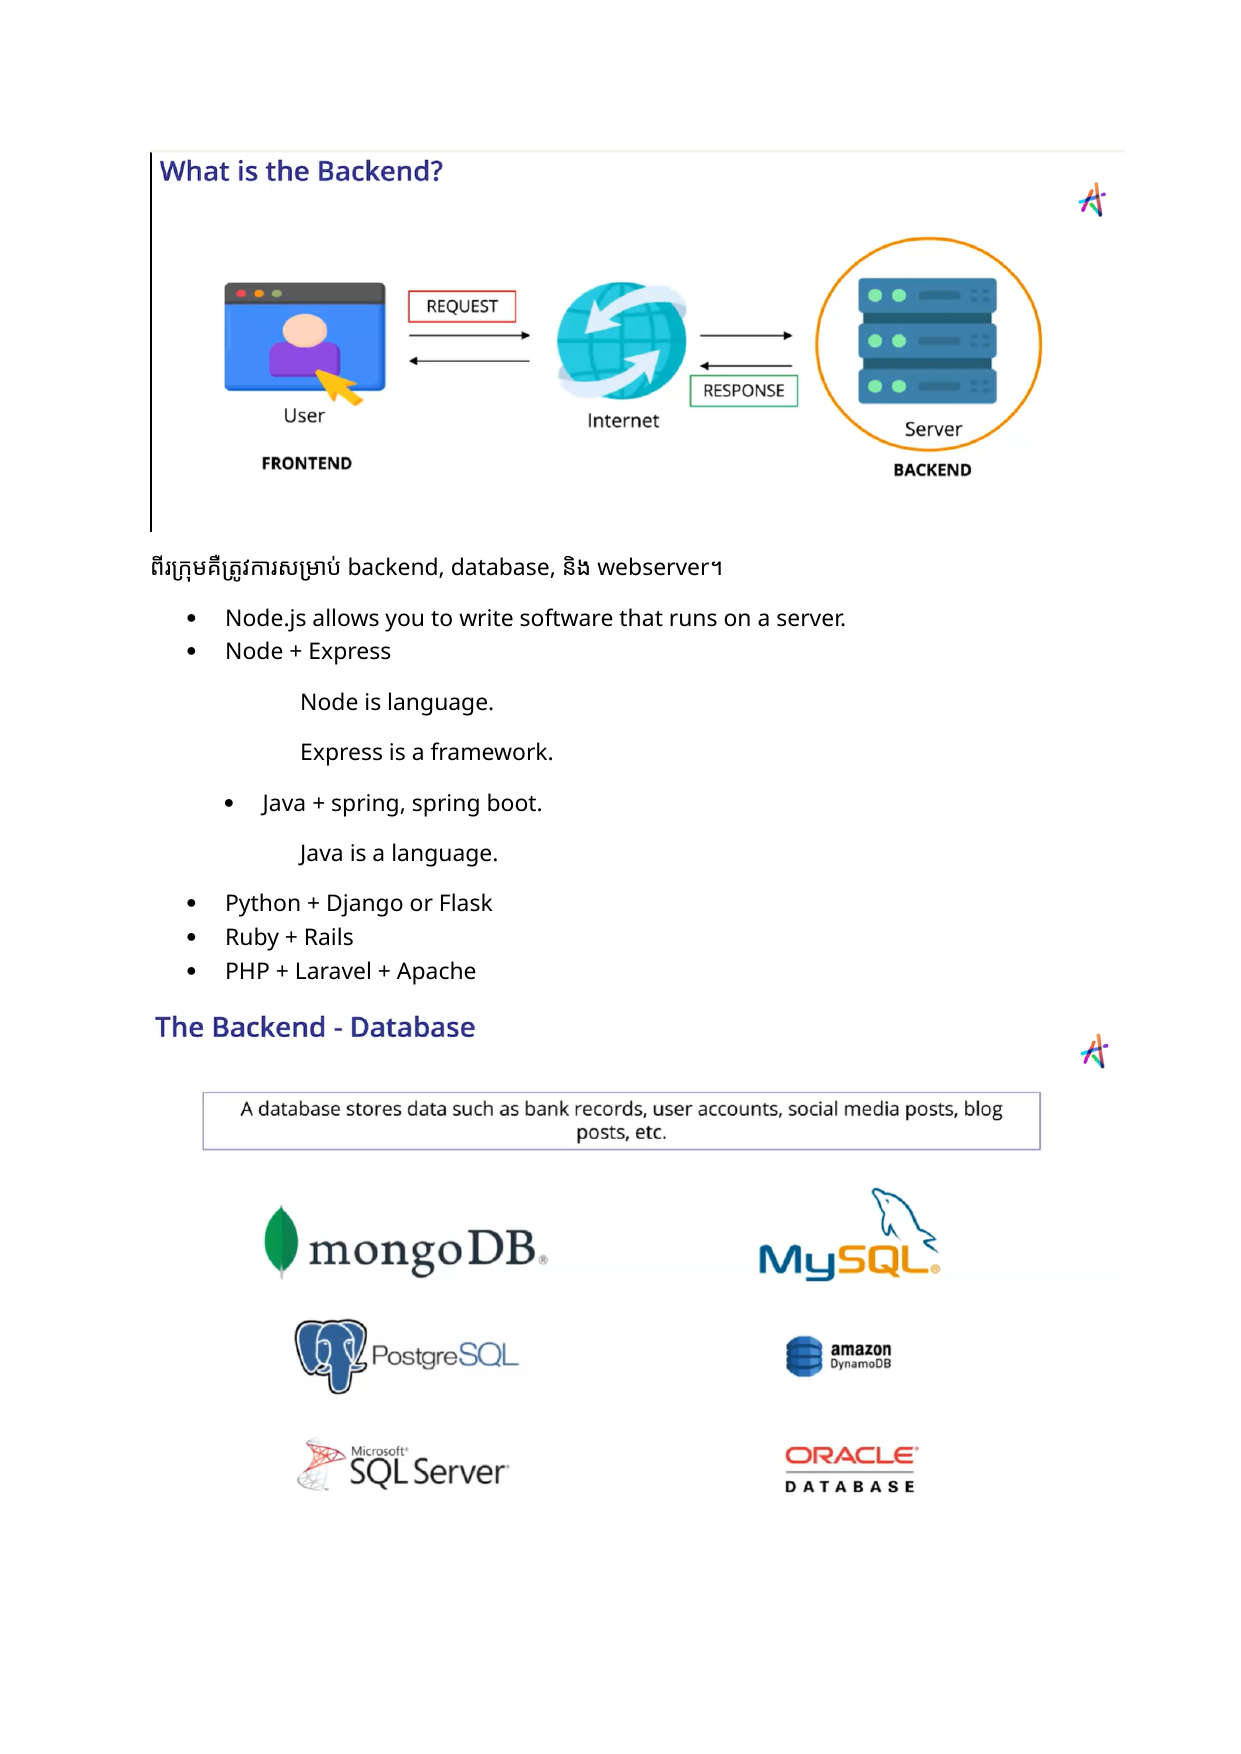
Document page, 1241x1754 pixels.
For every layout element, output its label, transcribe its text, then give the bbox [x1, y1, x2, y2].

list PHP + Laravel + Apache [187, 955, 1090, 986]
picture [150, 1005, 1125, 1534]
picture [150, 150, 1125, 532]
text ពីរក្រុមគឺត្រូវការសម្រាប់ backend, database, និង webserver។ [150, 551, 1090, 582]
text Node is language. [225, 686, 1090, 717]
list Node + Express [187, 635, 1090, 666]
list Ruby + Rails [187, 921, 1090, 952]
list Java + spring, spring boot. [225, 786, 1090, 818]
list Python + Django or Flask [187, 887, 1090, 918]
list Node.js allows you to write software that runs on a server. [187, 601, 1090, 633]
text Java is a language. [150, 837, 1090, 868]
text Express is a framework. [225, 736, 1090, 767]
